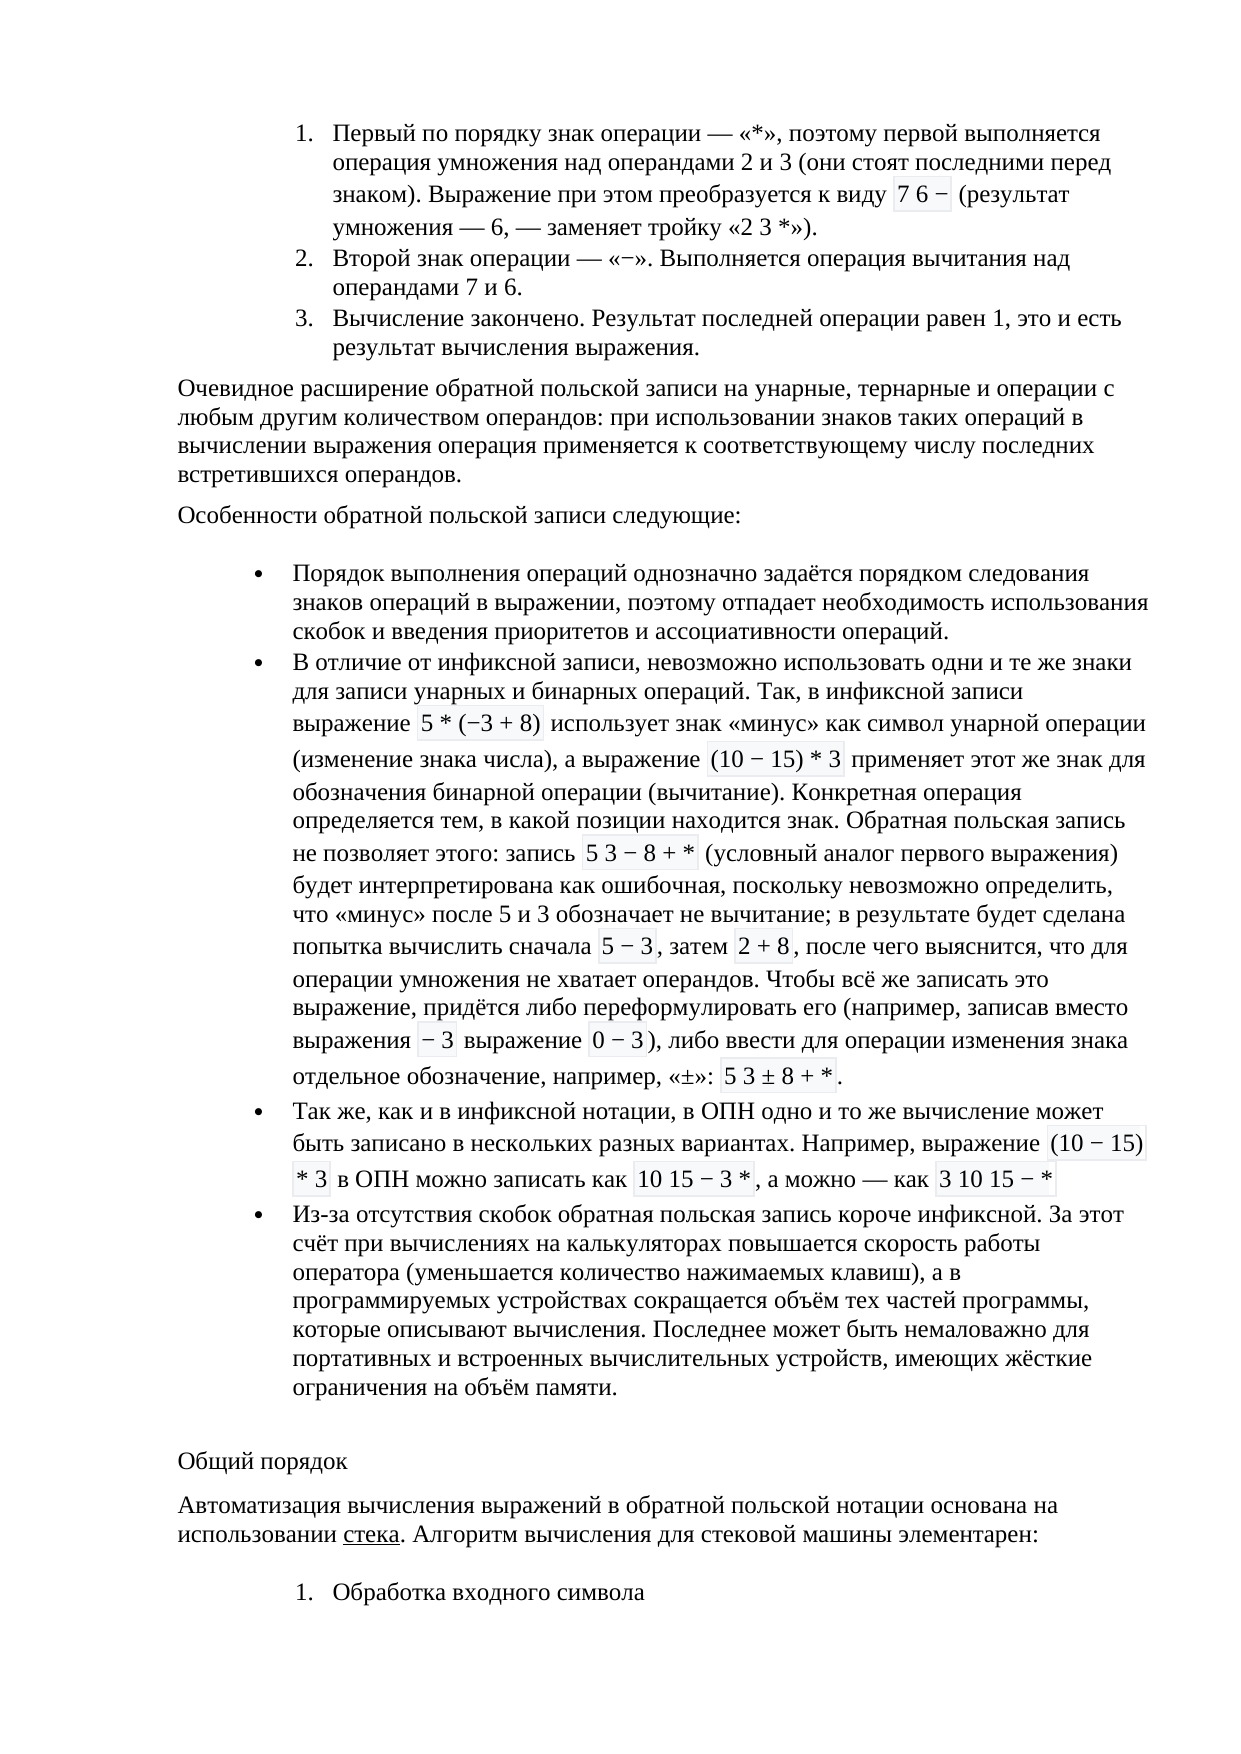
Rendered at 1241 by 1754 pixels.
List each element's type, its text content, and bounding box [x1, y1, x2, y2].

list Второй знак операции — «−». Выполняется операция вычитания над операндами 7 и 6. [295, 243, 1152, 300]
list Порядок выполнения операций однозначно задаётся порядком следования знаков операций в выражении, поэтому отпадает необходимость использования скобок и введения приоритетов и ассоциативности операций. [255, 558, 1152, 644]
list В отличие от инфиксной записи, невозможно использовать одни и те же знаки для записи унарных и бинарных операций. Так, в инфиксной записи выражение 5 * (−3 + 8) использует знак «минус» как символ унарной операции (изменение знака числа), а выражение (10 − 15) * 3 применяет этот же знак для обозначения бинарной операции (вычитание). Конкретная операция определяется тем, в какой позиции находится знак. Обратная польская запись не позволяет этого: запись 5 3 − 8 + * (условный аналог первого выражения) будет интерпретирована как ошибочная, поскольку невозможно определить, что «минус» после 5 и 3 обозначает не вычитание; в результате будет сделана попытка вычислить сначала 5 − 3, затем 2 + 8, после чего выяснится, что для операции умножения не хватает операндов. Чтобы всё же записать это выражение, придётся либо переформулировать его (например, записав вместо выражения − 3 выражение 0 − 3), либо ввести для операции изменения знака отдельное обозначение, например, «±»: 5 3 ± 8 + *. [255, 647, 1152, 1093]
text Очевидное расширение обратной польской записи на унарные, тернарные и операции с любым другим количеством операндов: при использовании знаков таких операций в вычислении выражения операция применяется к соответствующему числу последних встретившихся операндов. [177, 373, 1152, 488]
text Автоматизация вычисления выражений в обратной польской нотации основана на использовании стека. Алгоритм вычисления для стековой машины элементарен: [177, 1490, 1152, 1547]
text Особенности обратной польской записи следующие: [177, 500, 1152, 529]
list Вычисление закончено. Результат последней операции равен 1, это и есть результат вычисления выражения. [295, 303, 1152, 360]
list Первый по порядку знак операции — «*», поэтому первой выполняется операция умножения над операндами 2 и 3 (они стоят последними перед знаком). Выражение при этом преобразуется к виду 7 6 − (результат умножения — 6, — заменяет тройку «2 3 *»). [295, 118, 1152, 240]
list Из-за отсутствия скобок обратная польская запись короче инфиксной. За этот счёт при вычислениях на калькуляторах повышается скорость работы оператора (уменьшается количество нажимаемых клавиш), а в программируемых устройствах сокращается объём тех частей программы, которые описывают вычисления. Последнее может быть немаловажно для портативных и встроенных вычислительных устройств, имеющих жёсткие ограничения на объём памяти. [255, 1199, 1152, 1400]
list Так же, как и в инфиксной нотации, в ОПН одно и то же вычисление может быть записано в нескольких разных вариантах. Например, выражение (10 − 15) * 3 в ОПН можно записать как 10 15 − 3 *, а можно — как 3 10 15 − * [255, 1096, 1152, 1197]
list Обработка входного символа [295, 1577, 1152, 1605]
subtitle Общий порядок [177, 1446, 1152, 1475]
